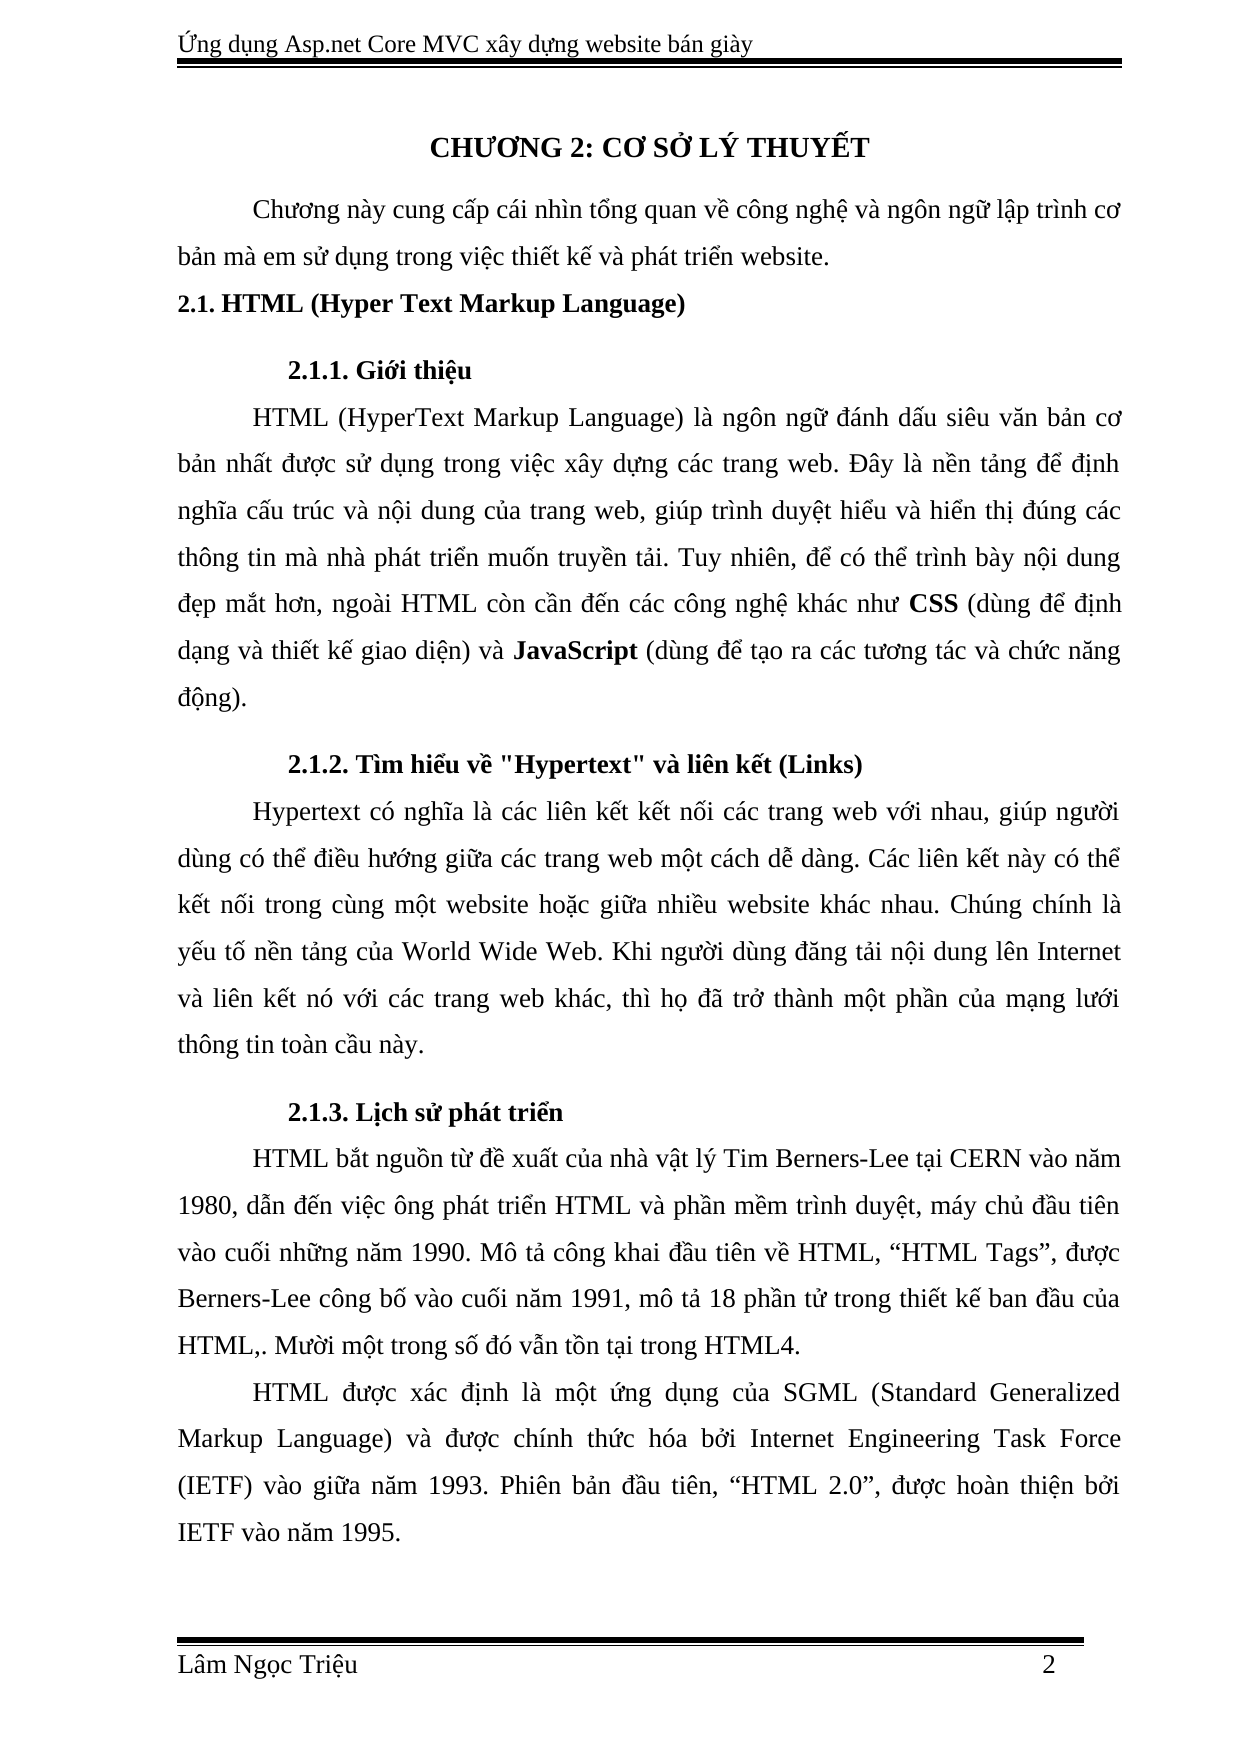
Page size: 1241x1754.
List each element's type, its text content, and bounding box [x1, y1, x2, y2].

text HTML được xác định là một ứng dụng của SGML (Standard Generalized Markup Language) và được chính thức hóa bởi Internet Engineering Task Force (IETF) vào giữa năm 1993. Phiên bản đầu tiên, “HTML 2.0”, được hoàn thiện bởi IETF vào năm 1995. [177, 1376, 1122, 1547]
subtitle Giới thiệu [213, 354, 1122, 385]
subtitle CƠ SỞ LÝ THUYẾT [177, 131, 1122, 164]
text HTML bắt nguồn từ đề xuất của nhà vật lý Tim Berners-Lee tại CERN vào năm 1980, dẫn đến việc ông phát triển HTML và phần mềm trình duyệt, máy chủ đầu tiên vào cuối những năm 1990. Mô tả công khai đầu tiên về HTML, “HTML Tags”, được Berners-Lee công bố vào cuối năm 1991, mô tả 18 phần tử trong thiết kế ban đầu của HTML,. Mười một trong số đó vẫn tồn tại trong HTML4. [177, 1143, 1122, 1360]
subtitle Lịch sử phát triển [213, 1096, 1122, 1127]
text Chương này cung cấp cái nhìn tổng quan về công nghệ và ngôn ngữ lập trình cơ bản mà em sử dụng trong việc thiết kế và phát triển website. [177, 193, 1122, 271]
subtitle Tìm hiểu về "Hypertext" và liên kết (Links) [213, 748, 1122, 779]
text HTML (HyperText Markup Language) là ngôn ngữ đánh dấu siêu văn bản cơ bản nhất được sử dụng trong việc xây dựng các trang web. Đây là nền tảng để định nghĩa cấu trúc và nội dung của trang web, giúp trình duyệt hiểu và hiển thị đúng các thông tin mà nhà phát triển muốn truyền tải. Tuy nhiên, để có thể trình bày nội dung đẹp mắt hơn, ngoài HTML còn cần đến các công nghệ khác như CSS (dùng để định dạng và thiết kế giao diện) và JavaScript (dùng để tạo ra các tương tác và chức năng động). [177, 401, 1122, 712]
subtitle HTML (Hyper Text Markup Language) [177, 287, 1122, 318]
text Hypertext có nghĩa là các liên kết kết nối các trang web với nhau, giúp người dùng có thể điều hướng giữa các trang web một cách dễ dàng. Các liên kết này có thể kết nối trong cùng một website hoặc giữa nhiều website khác nhau. Chúng chính là yếu tố nền tảng của World Wide Web. Khi người dùng đăng tải nội dung lên Internet và liên kết nó với các trang web khác, thì họ đã trở thành một phần của mạng lưới thông tin toàn cầu này. [177, 795, 1122, 1059]
